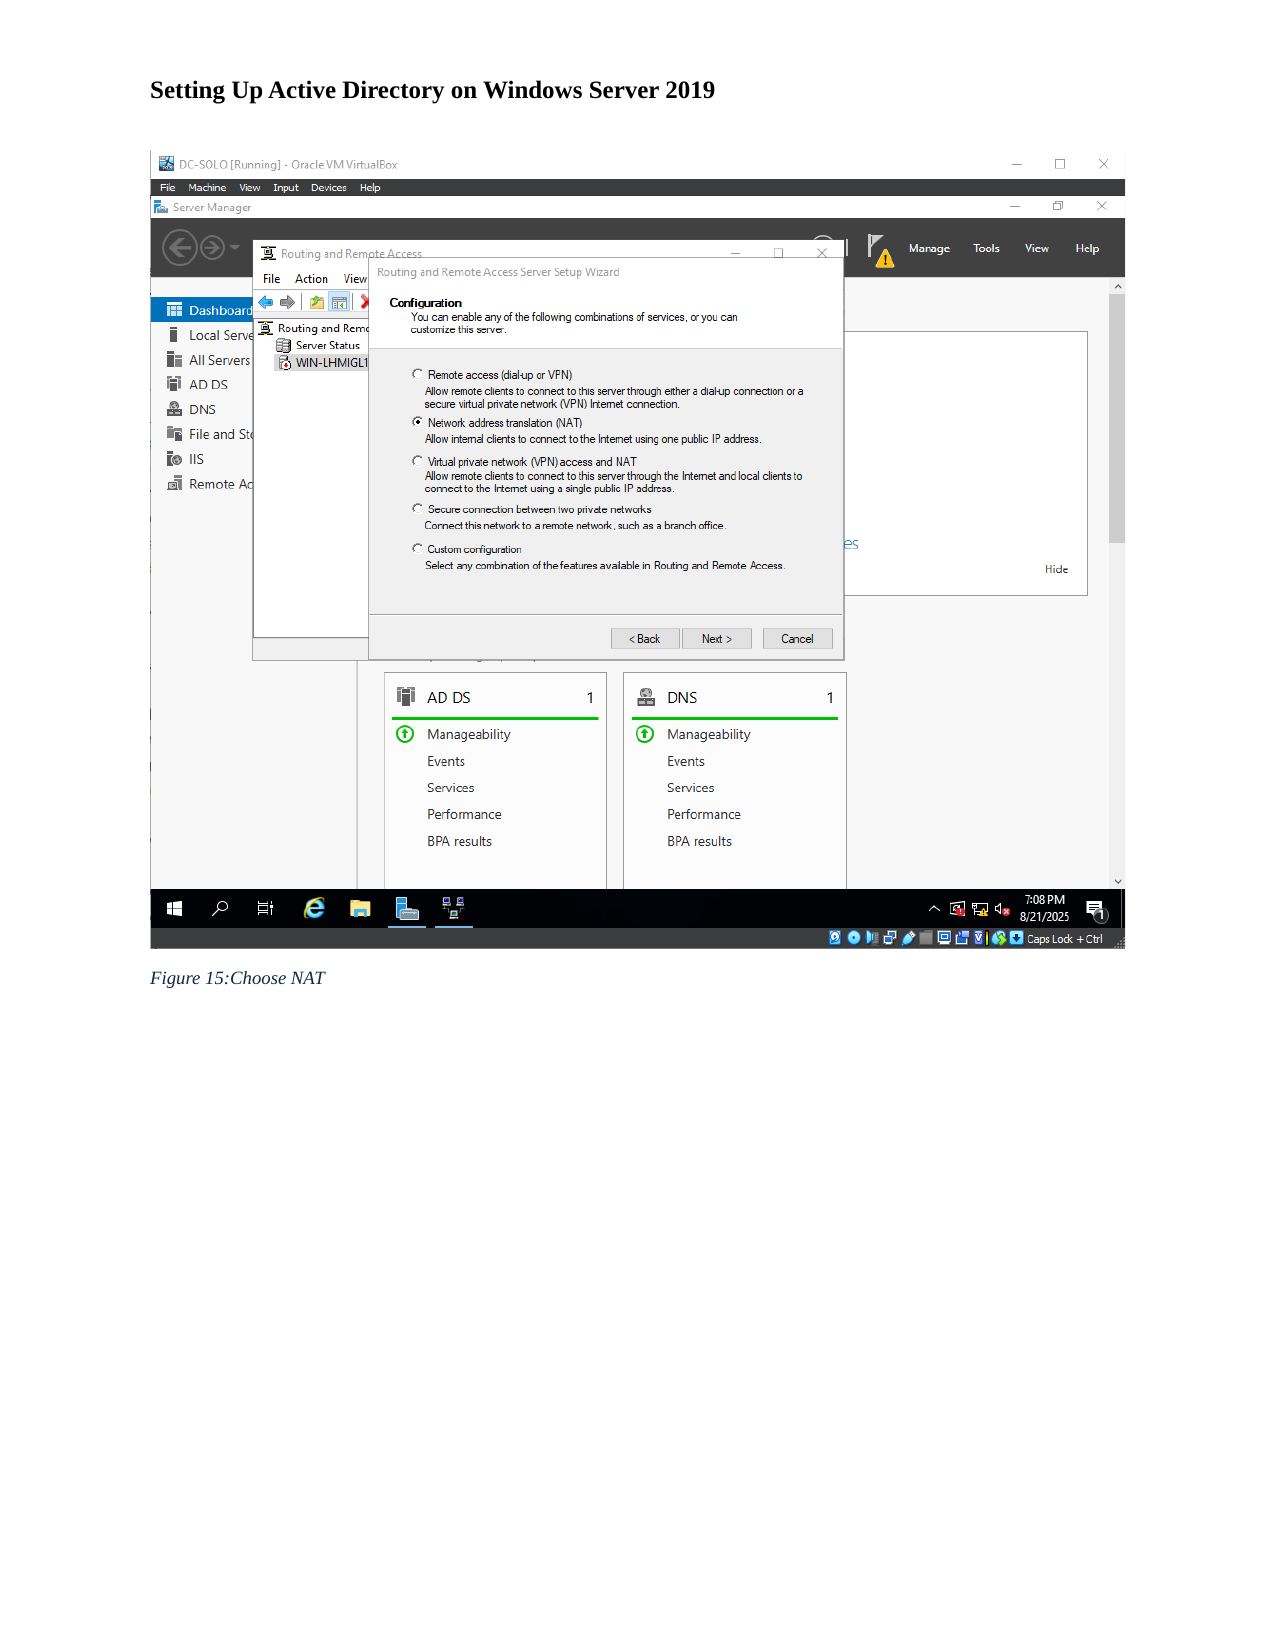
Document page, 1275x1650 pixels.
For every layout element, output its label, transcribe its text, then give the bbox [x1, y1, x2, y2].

picture [150, 150, 1125, 949]
text Figure 15:Choose NAT [150, 967, 1125, 989]
